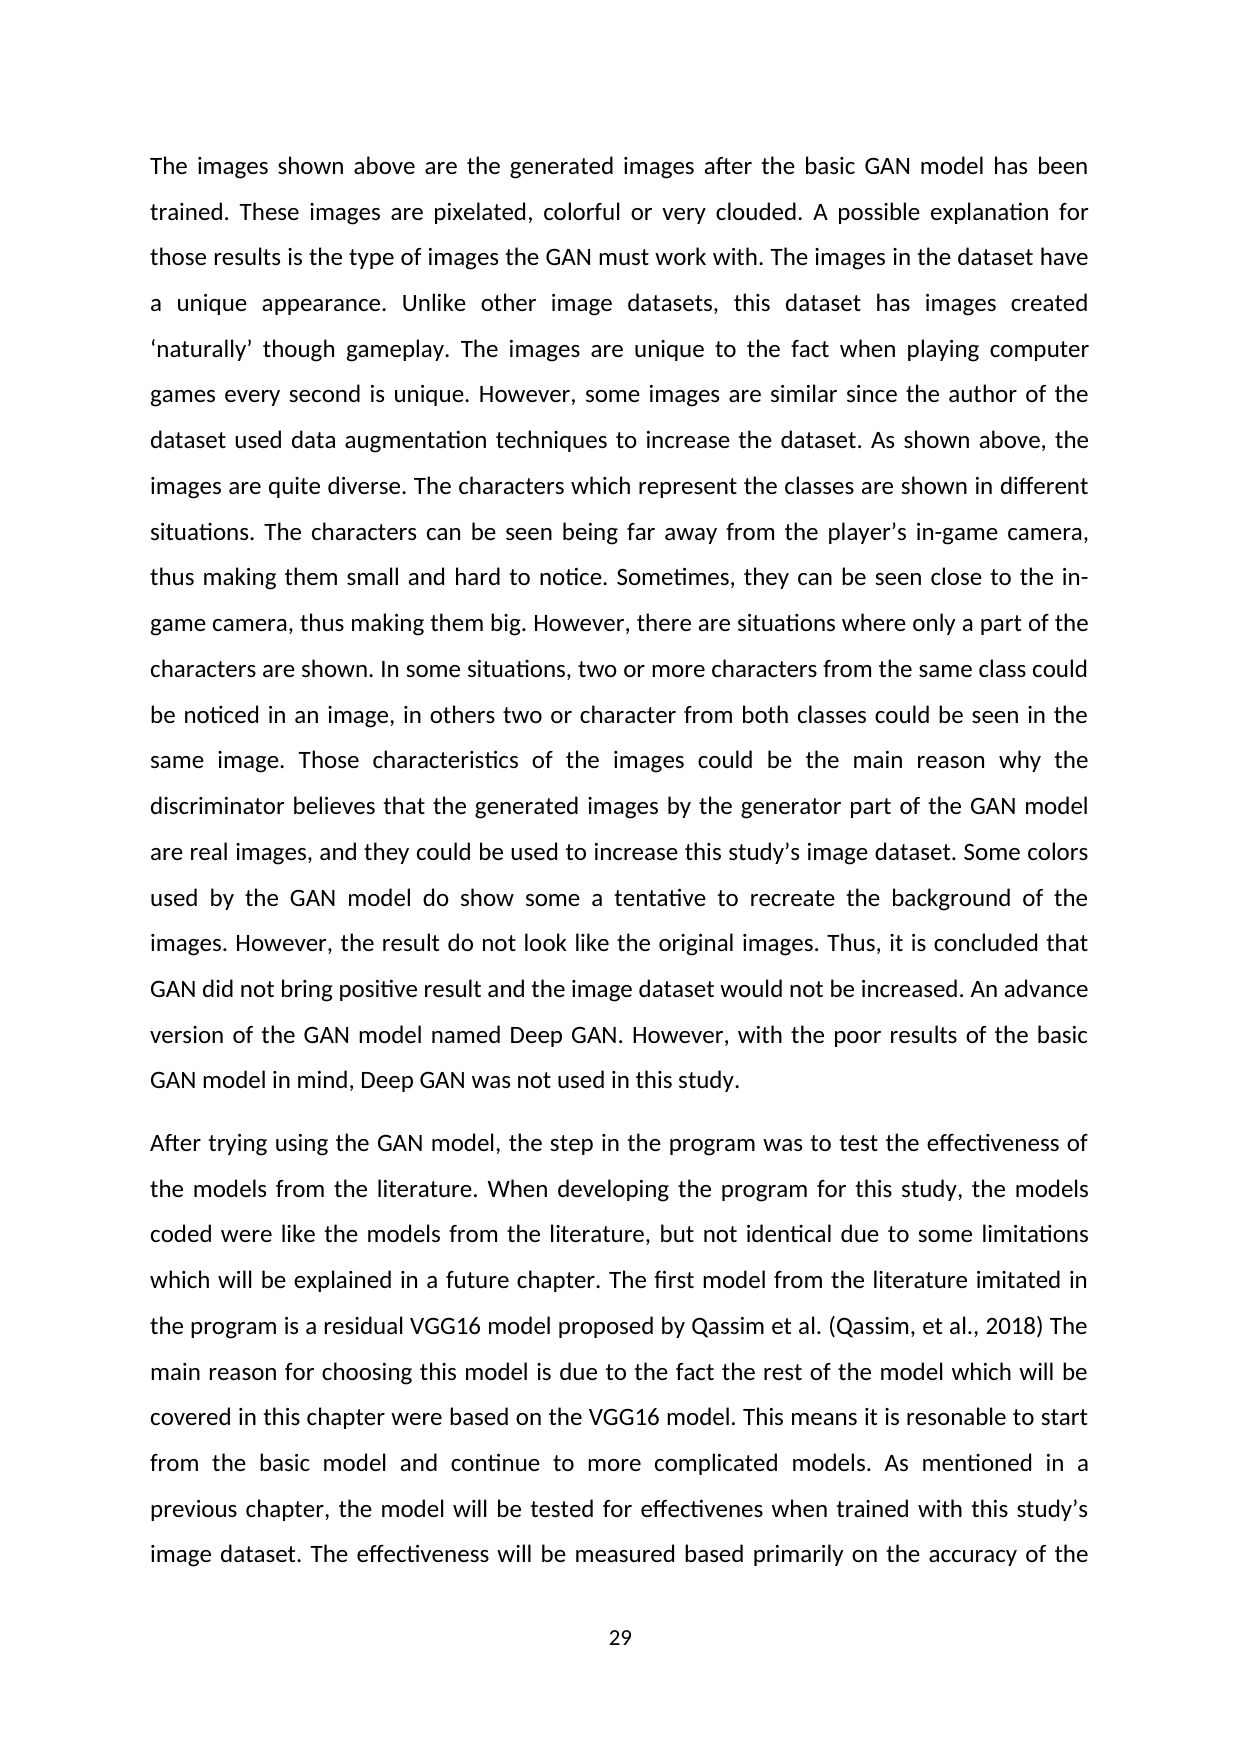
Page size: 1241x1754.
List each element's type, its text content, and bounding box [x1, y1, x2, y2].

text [150, 1127, 1090, 1569]
text The images shown above are the generated images after the basic GAN model has been trained. These images are pixelated, colorful or very clouded. A possible explanation for those results is the type of images the GAN must work with. The images in the dataset have a unique appearance. Unlike other image datasets, this dataset has images created ‘naturally’ though gameplay. The images are unique to the fact when playing computer games every second is unique. However, some images are similar since the author of the dataset used data augmentation techniques to increase the dataset. As shown above, the images are quite diverse. The characters which represent the classes are shown in different situations. The characters can be seen being far away from the player’s in-game camera, thus making them small and hard to notice. Sometimes, they can be seen close to the in-game camera, thus making them big. However, there are situations where only a part of the characters are shown. In some situations, two or more characters from the same class could be noticed in an image, in others two or character from both classes could be seen in the same image. Those characteristics of the images could be the main reason why the discriminator believes that the generated images by the generator part of the GAN model are real images, and they could be used to increase this study’s image dataset. Some colors used by the GAN model do show some a tentative to recreate the background of the images. However, the result do not look like the original images. Thus, it is concluded that GAN did not bring positive result and the image dataset would not be increased. An advance version of the GAN model named Deep GAN. However, with the poor results of the basic GAN model in mind, Deep GAN was not used in this study. [150, 150, 1090, 1095]
